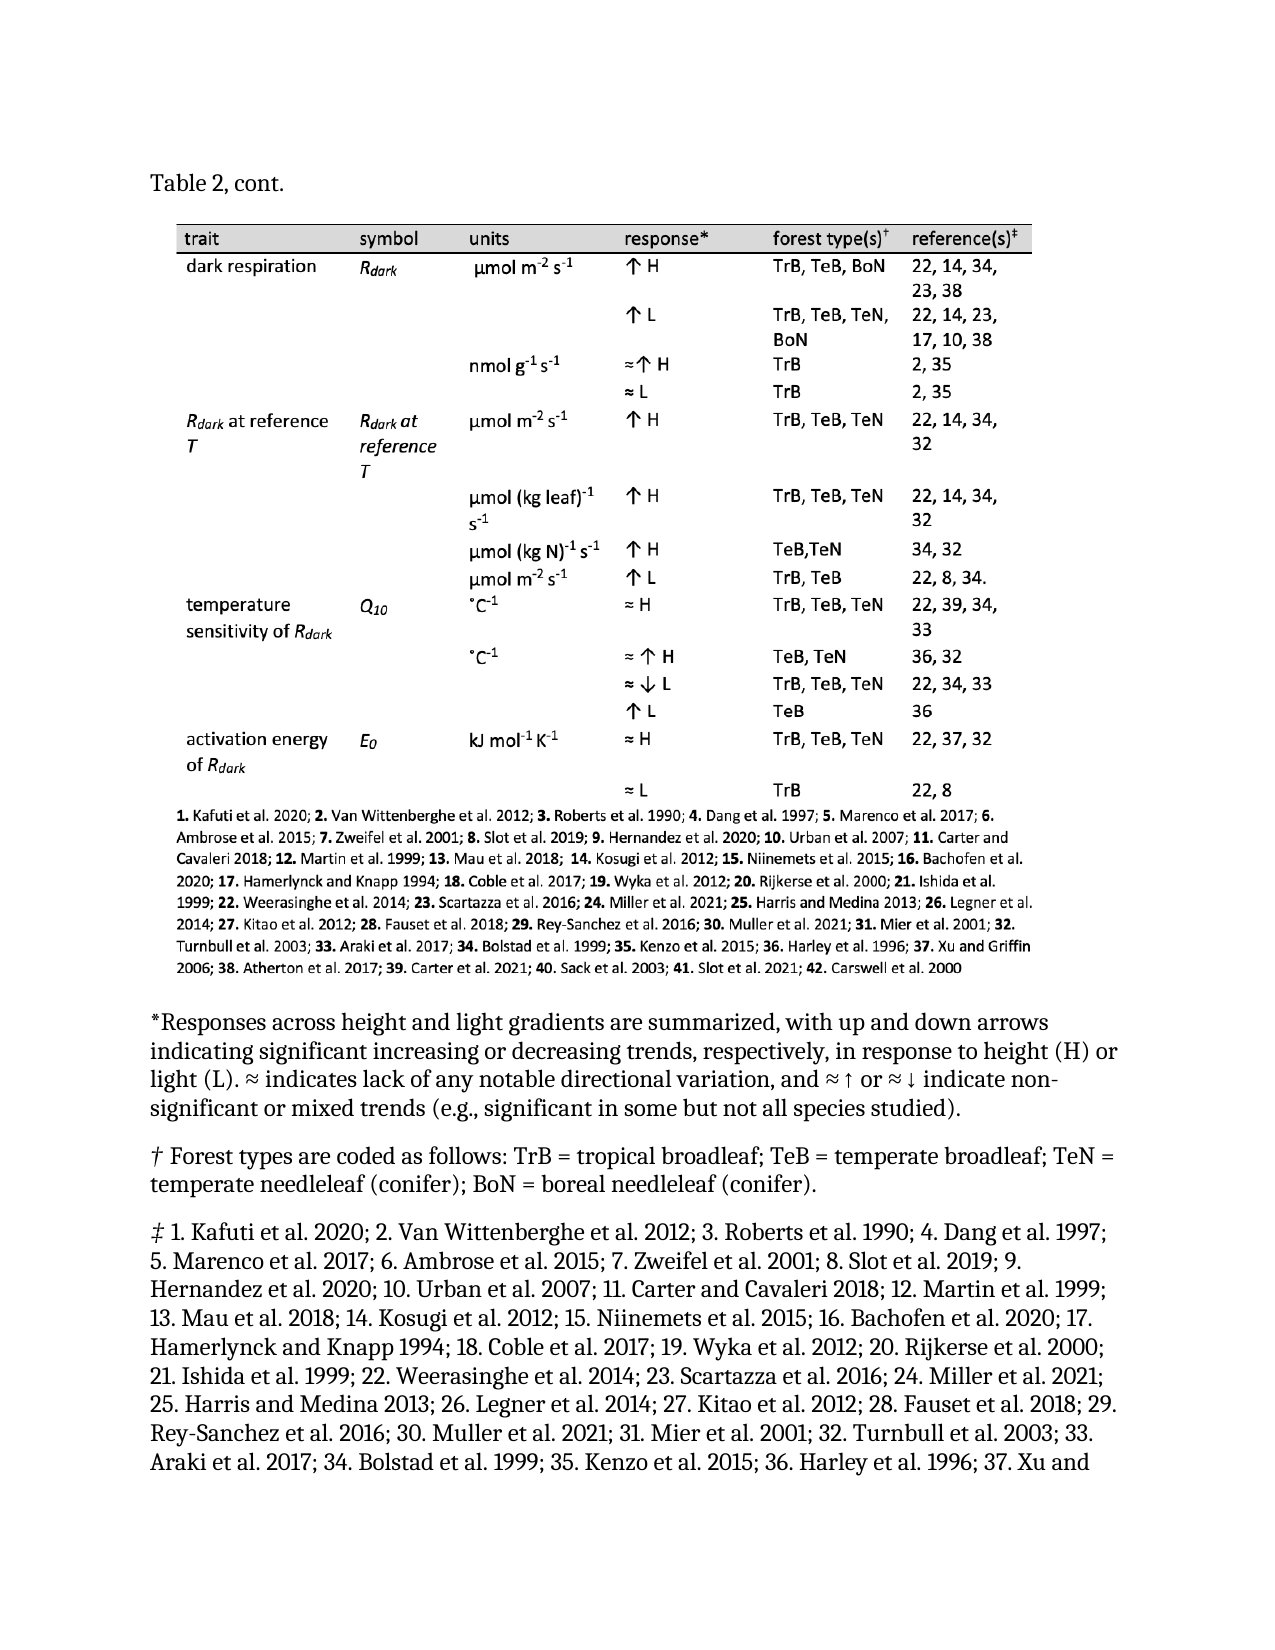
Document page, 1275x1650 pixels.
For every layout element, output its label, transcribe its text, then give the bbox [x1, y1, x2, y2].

text *Responses across height and light gradients are summarized, with up and down arrows indicating significant increasing or decreasing trends, respectively, in response to height (H) or light (L). indicates lack of any notable directional variation, and or indicate non-significant or mixed trends (e.g., significant in some but not all species studied). [150, 1008, 1125, 1123]
text Forest types are coded as follows: TrB = tropical broadleaf; TeB = temperate broadleaf; TeN = temperate needleleaf (conifer); BoN = boreal needleleaf (conifer). [150, 1142, 1125, 1199]
text Table 2, cont. [150, 169, 1125, 197]
picture [168, 216, 1044, 990]
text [150, 1218, 1125, 1477]
